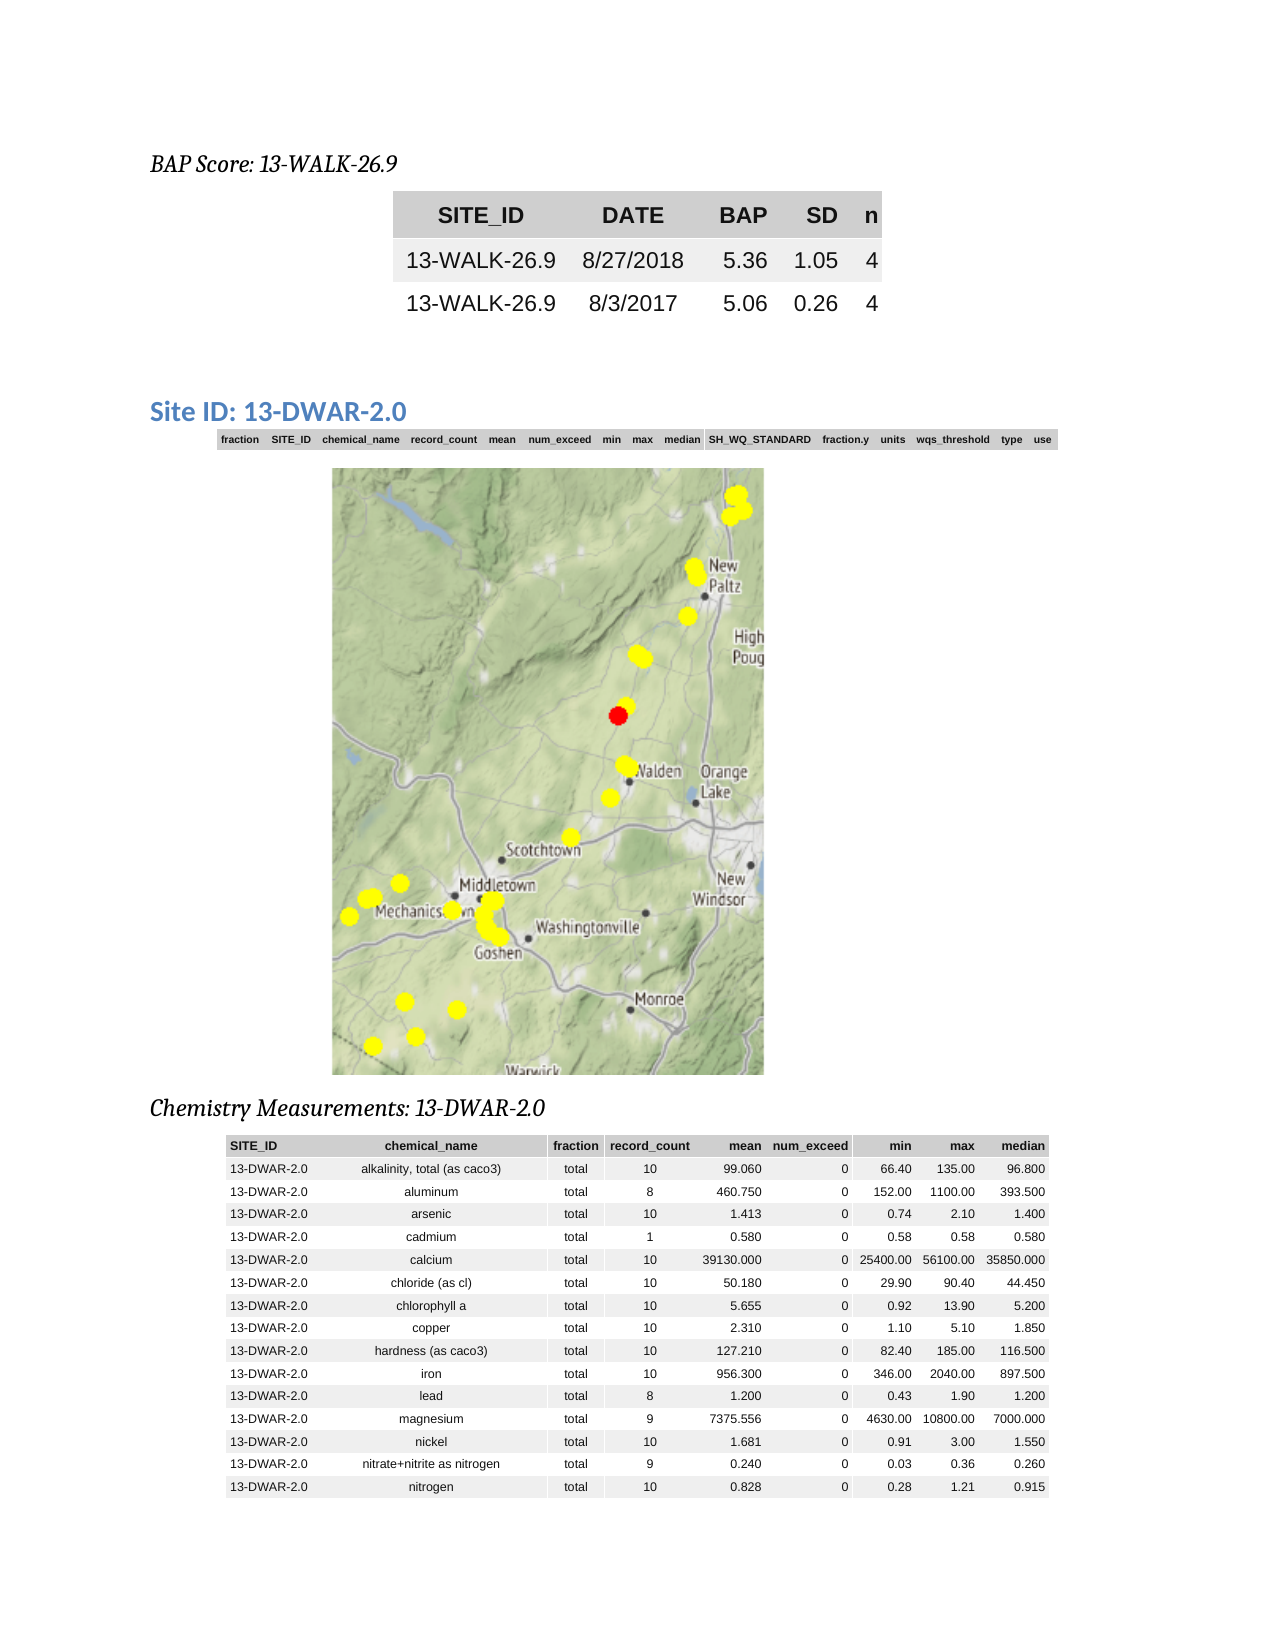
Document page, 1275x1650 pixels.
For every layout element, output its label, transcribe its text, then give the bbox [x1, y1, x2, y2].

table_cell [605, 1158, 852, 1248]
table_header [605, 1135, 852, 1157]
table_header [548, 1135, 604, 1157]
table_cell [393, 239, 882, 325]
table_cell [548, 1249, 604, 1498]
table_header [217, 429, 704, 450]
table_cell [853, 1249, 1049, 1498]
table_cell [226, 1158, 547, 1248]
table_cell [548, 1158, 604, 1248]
text BAP Score: 13-WALK-26.9 [150, 150, 1125, 179]
text Chemistry Measurements: 13-DWAR-2.0 [150, 1093, 1125, 1122]
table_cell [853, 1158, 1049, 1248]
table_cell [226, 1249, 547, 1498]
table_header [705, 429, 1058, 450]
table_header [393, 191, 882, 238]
subtitle Site ID: 13-DWAR-2.0 [150, 393, 1125, 429]
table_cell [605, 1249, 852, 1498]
picture [168, 468, 927, 1075]
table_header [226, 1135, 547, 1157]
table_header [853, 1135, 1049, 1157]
